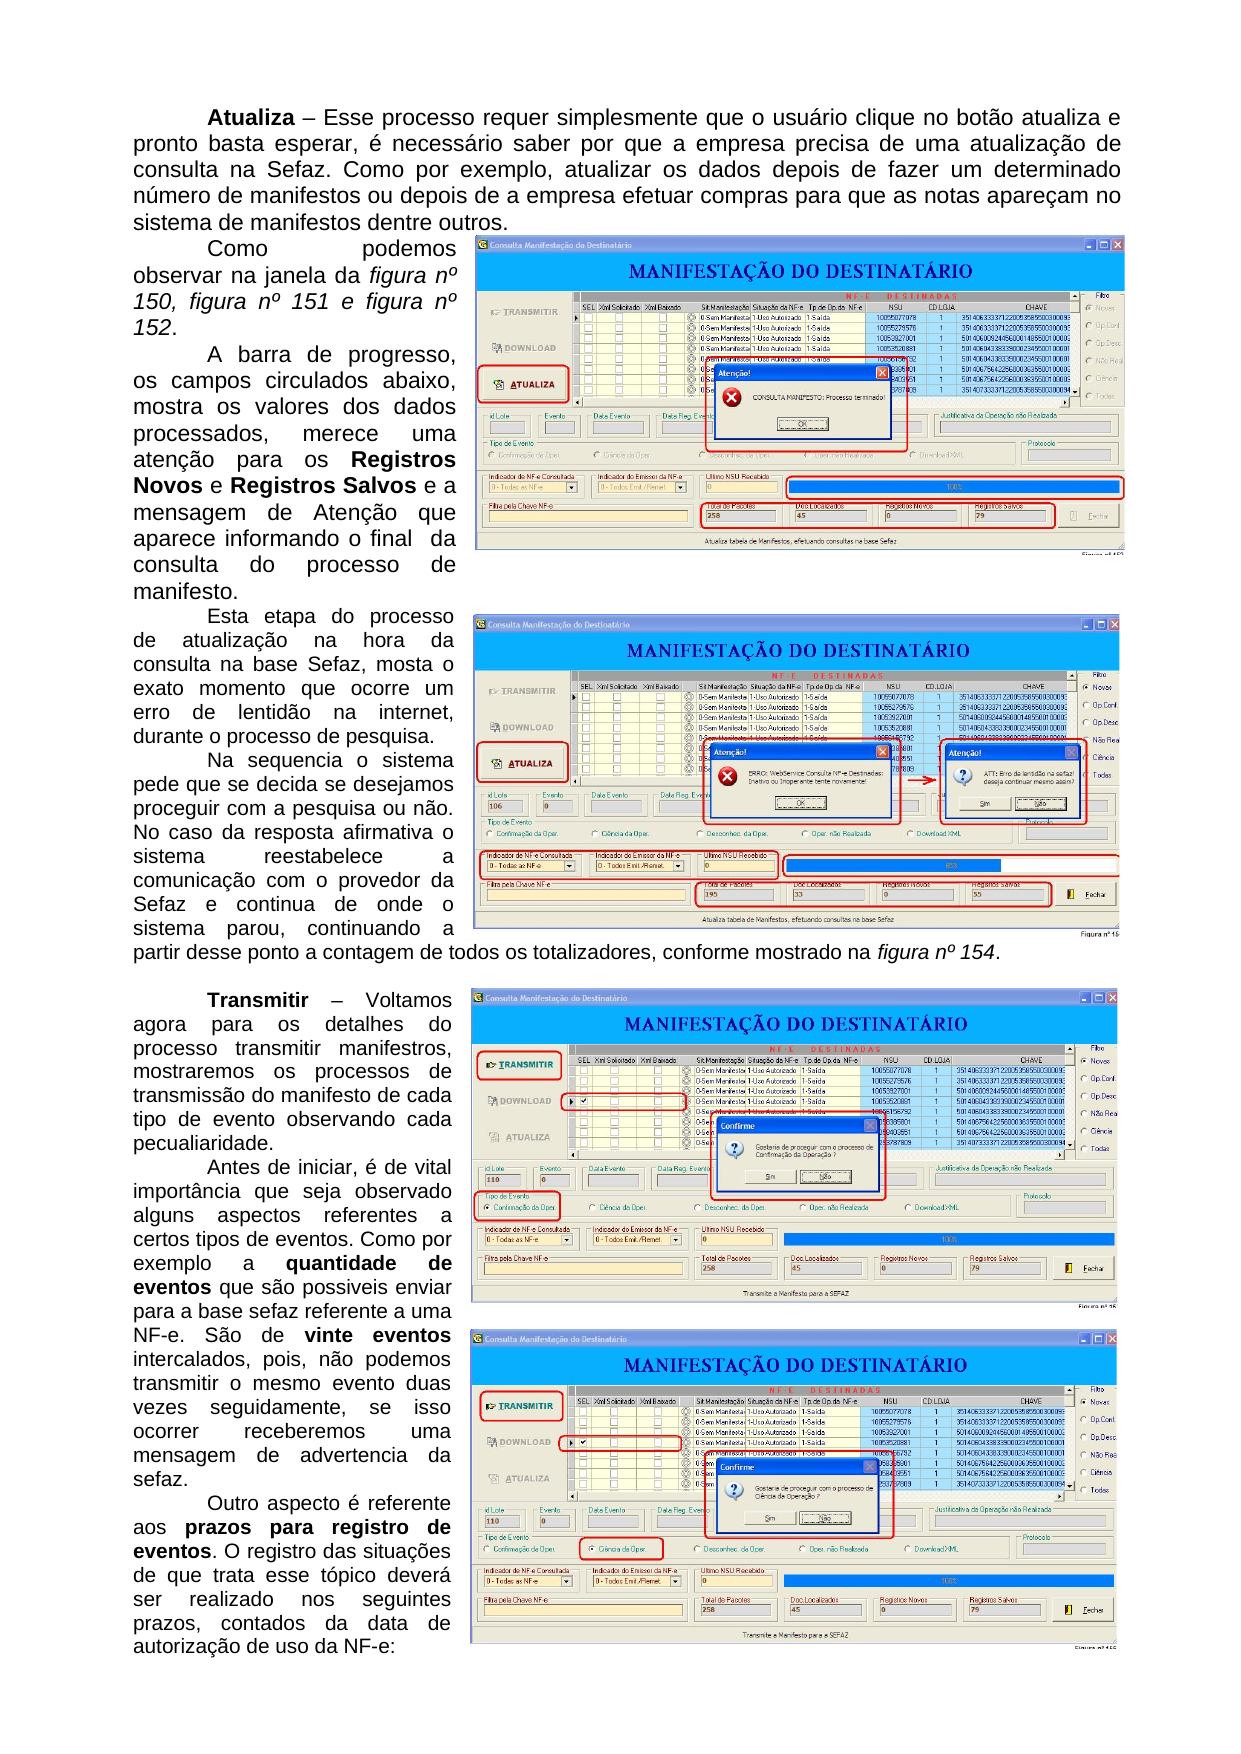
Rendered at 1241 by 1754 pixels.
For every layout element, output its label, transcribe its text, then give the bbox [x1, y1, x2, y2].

picture [841, 265, 845, 278]
picture [731, 265, 742, 278]
picture [688, 644, 710, 658]
picture [642, 1359, 653, 1372]
text Outro aspecto é referente aos prazos para registro de eventos. O registro das situações de que trata esse tópico deverá ser realizado nos seguintes prazos, contados da data de autorização de uso da NF-e: [133, 1491, 1122, 1658]
picture [702, 1359, 711, 1371]
picture [880, 1018, 905, 1030]
picture [659, 644, 678, 658]
picture [775, 1359, 779, 1371]
text Antes de iniciar, é de vital importância que seja observado alguns aspectos referentes a certos tipos de eventos. Como por exemplo a quantidade de eventos que são possiveis enviar para a base sefaz referente a uma NF-e. São de vinte eventos intercalados, pois, não podemos transmitir o mesmo evento duas vezes seguidamente, se isso ocorrer receberemos uma mensagem de advertencia da sefaz. [133, 1155, 1122, 1491]
picture [705, 645, 714, 657]
picture [657, 1018, 668, 1030]
picture [714, 265, 729, 278]
picture [947, 1018, 952, 1030]
picture [626, 1018, 640, 1030]
picture [767, 1359, 772, 1372]
picture [754, 1014, 765, 1030]
picture [469, 1329, 1116, 1648]
picture [960, 265, 972, 278]
picture [921, 1355, 945, 1372]
picture [709, 1359, 724, 1372]
picture [962, 1018, 967, 1030]
picture [726, 1359, 737, 1372]
picture [759, 261, 769, 278]
picture [775, 1018, 779, 1030]
picture [767, 1018, 772, 1030]
picture [645, 645, 656, 658]
text Atualiza – Esse processo requer simplesmente que o usuário clique no botão atualiza e pronto basta esperar, é necessário saber por que a empresa precisa de uma atualização de consulta na Sefaz. Como por exemplo, atualizar os dados depois de fazer um determinado número de manifestos ou depois de a empresa efetuar compras para que as notas apareçam no sistema de manifestos dentre outros. [133, 103, 1122, 235]
picture [474, 235, 1125, 554]
picture [647, 265, 658, 278]
picture [821, 1359, 833, 1372]
text Transmitir – Voltamos agora para os detalhes do processo transmitir manifestros, mostraremos os processos de transmissão do manifesto de cada tipo de evento observando cada pecualiaridade. [133, 987, 1122, 1155]
picture [741, 640, 768, 661]
picture [690, 265, 702, 278]
picture [920, 640, 954, 658]
picture [770, 644, 783, 658]
text Esta etapa do processo de atualização na hora da consulta na base Sefaz, mosta o exato momento que ocorre um erro de lentidão na internet, durante o processo de pesquisa. [133, 604, 1122, 748]
picture [792, 265, 819, 278]
picture [679, 1018, 687, 1030]
picture [678, 1359, 683, 1372]
picture [786, 1359, 814, 1372]
picture [957, 644, 970, 658]
text Como podemos observar na janela da figura nº 150, figura nº 151 e figura nº 152. [133, 235, 474, 341]
picture [849, 1359, 890, 1372]
picture [907, 1359, 918, 1372]
picture [703, 1018, 711, 1030]
picture [690, 1018, 699, 1030]
picture [472, 614, 1119, 936]
picture [947, 1359, 951, 1372]
picture [739, 1018, 748, 1034]
picture [727, 1018, 737, 1030]
picture [780, 265, 784, 277]
picture [754, 1356, 764, 1372]
picture [718, 644, 727, 658]
picture [772, 265, 777, 278]
picture [955, 1018, 959, 1031]
picture [631, 265, 644, 277]
picture [656, 1359, 675, 1372]
picture [683, 265, 688, 278]
picture [896, 644, 907, 658]
picture [912, 265, 924, 278]
picture [836, 1018, 845, 1030]
picture [728, 645, 740, 658]
picture [854, 265, 895, 278]
picture [643, 1018, 654, 1030]
picture [849, 1018, 858, 1030]
picture [789, 644, 817, 658]
picture [744, 265, 752, 281]
picture [826, 265, 839, 279]
picture [907, 1018, 919, 1031]
picture [893, 1359, 905, 1372]
picture [626, 1359, 639, 1371]
picture [802, 1018, 814, 1030]
picture [899, 265, 910, 278]
picture [681, 644, 689, 658]
picture [824, 644, 836, 658]
picture [661, 265, 680, 278]
picture [739, 1359, 747, 1375]
picture [836, 1359, 840, 1372]
picture [822, 1018, 834, 1030]
picture [470, 988, 1117, 1308]
picture [856, 1018, 877, 1030]
picture [935, 1018, 944, 1030]
picture [787, 1018, 791, 1030]
text A barra de progresso, os campos circulados abaixo, mostra os valores dos dados processados, merece uma atenção para os Registros Novos e Registros Salvos e a mensagem de Atenção que aparece informando o final da consulta do processo de manifesto. [133, 341, 1122, 604]
picture [794, 1018, 799, 1030]
picture [955, 1359, 966, 1371]
picture [707, 265, 716, 277]
picture [709, 1018, 725, 1030]
text Na sequencia o sistema pede que se decida se desejamos proceguir com a pesquisa ou não. No caso da resposta afirmativa o sistema reestabelece a comunicação com o provedor da Sefaz e continua de onde o sistema parou, continuando a partir desse ponto a contagem de todos os totalizadores, conforme mostrado na figura nº 154. [133, 748, 1122, 963]
picture [909, 644, 921, 658]
picture [920, 1017, 932, 1030]
picture [628, 644, 642, 658]
picture [839, 644, 893, 659]
picture [685, 1359, 697, 1372]
picture [926, 261, 957, 278]
